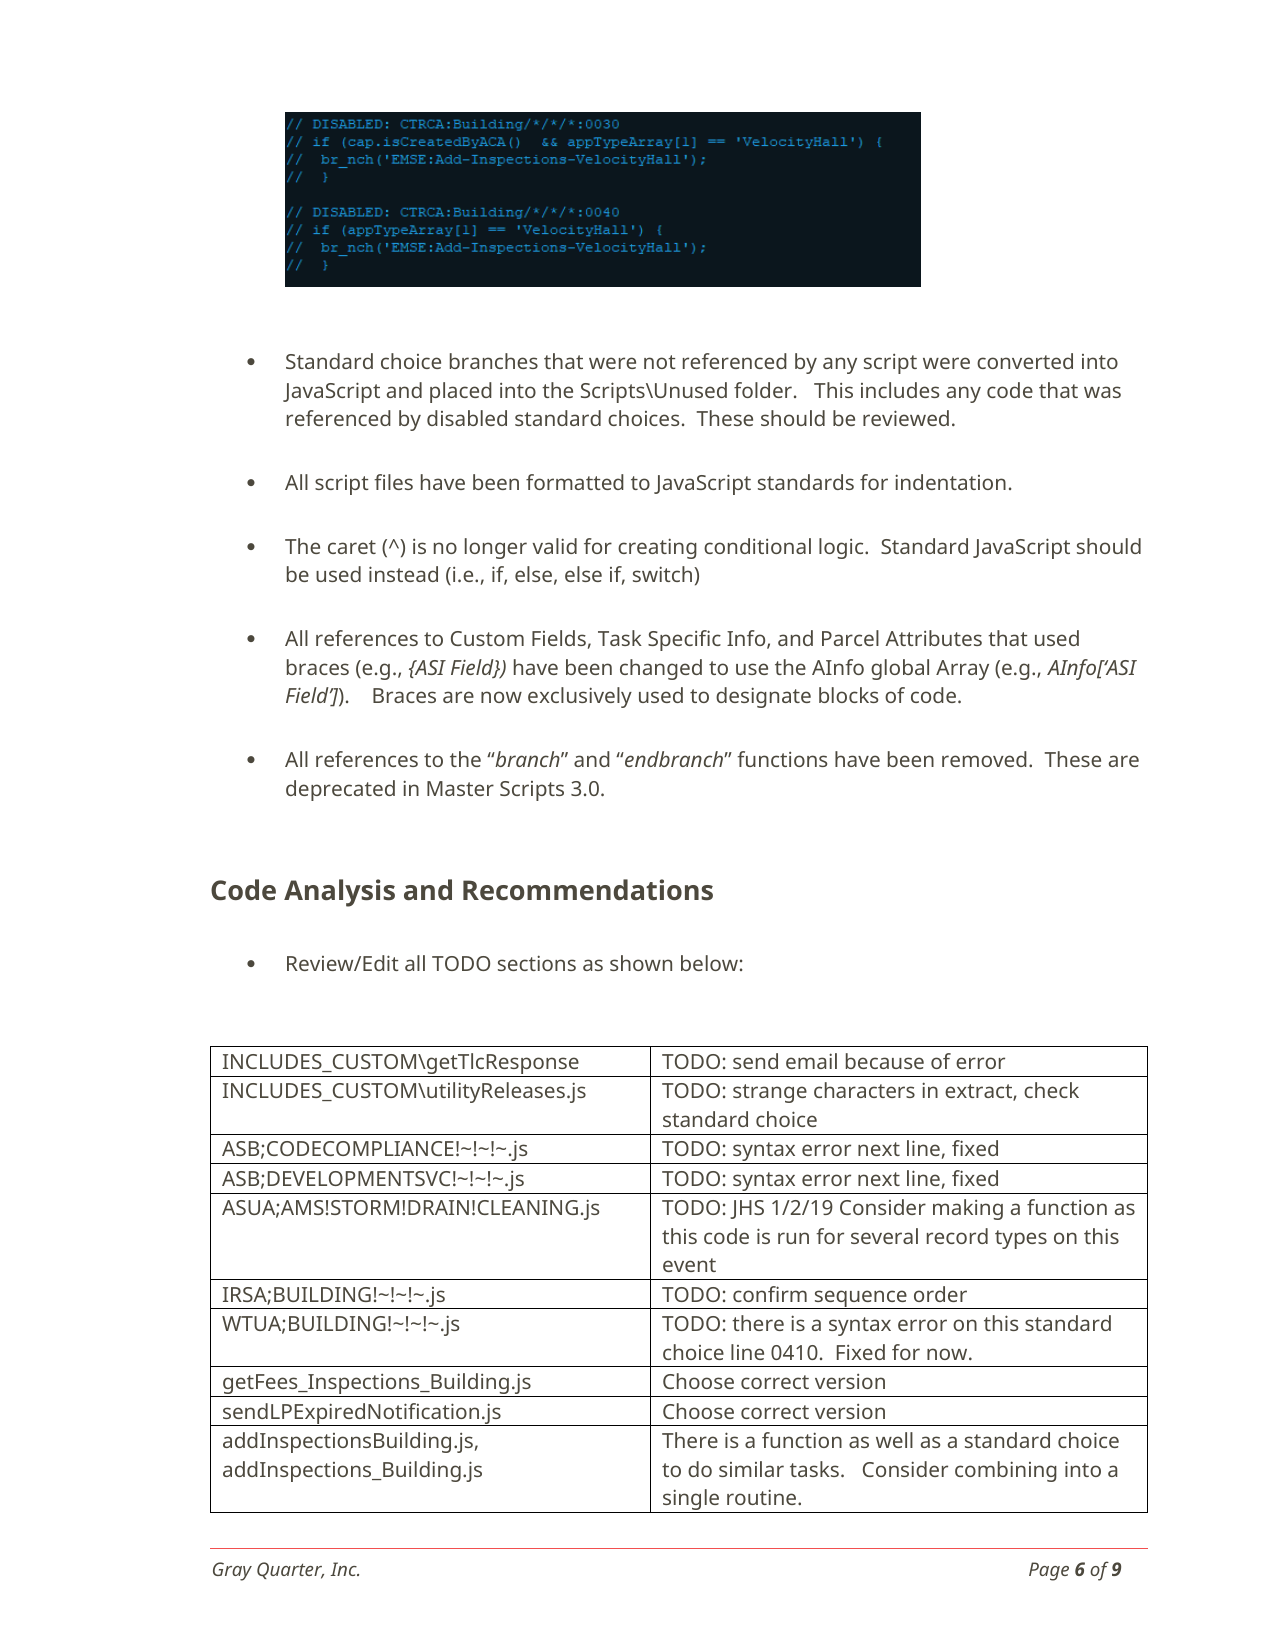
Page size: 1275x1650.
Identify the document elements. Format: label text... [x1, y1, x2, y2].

table_cell getFees_Inspections_Building.js [211, 1367, 650, 1396]
list The caret (^) is no longer valid for creating conditional logic. Standard JavaScript should be used instead (i.e., if, else, else if, switch) [247, 532, 1147, 589]
list All script files have been formatted to JavaScript standards for indentation. [247, 468, 1147, 497]
table_cell ASUA;AMS!STORM!DRAIN!CLEANING.js [211, 1194, 650, 1279]
table_cell ASB;CODECOMPLIANCE!~!~!~.js [211, 1135, 650, 1163]
table_cell TODO: there is a syntax error on this standard choice line 0410. Fixed for now. [651, 1309, 1147, 1366]
table_cell TODO: strange characters in extract, check standard choice [651, 1077, 1147, 1133]
list All references to Custom Fields, Task Specific Info, and Parcel Attributes that used braces (e.g., {ASI Field}) have been changed to use the AInfo global Array (e.g., AInfo[‘ASI Field’]). Braces are now exclusively used to designate blocks of code. [247, 624, 1147, 710]
table_cell There is a function as well as a standard choice to do similar tasks. Consider combining into a single routine. [651, 1426, 1147, 1512]
list Standard choice branches that were not referenced by any script were converted into JavaScript and placed into the Scripts\Unused folder. This includes any code that was referenced by disabled standard choices. These should be reviewed. [247, 347, 1147, 433]
table_header TODO: send email because of error [651, 1047, 1147, 1076]
subtitle Code Analysis and Recommendations [210, 871, 1147, 908]
table_cell TODO: syntax error next line, fixed [651, 1135, 1147, 1163]
table_cell addInspectionsBuilding.js, addInspections_Building.js [211, 1426, 650, 1512]
table_cell Choose correct version [651, 1367, 1147, 1396]
table_cell TODO: JHS 1/2/19 Consider making a function as this code is run for several record types on this event [651, 1194, 1147, 1279]
table_cell ASB;DEVELOPMENTSVC!~!~!~.js [211, 1164, 650, 1192]
table_cell IRSA;BUILDING!~!~!~.js [211, 1280, 650, 1308]
table_cell INCLUDES_CUSTOM\utilityReleases.js [211, 1077, 650, 1133]
table_cell WTUA;BUILDING!~!~!~.js [211, 1309, 650, 1366]
table_cell TODO: syntax error next line, fixed [651, 1164, 1147, 1192]
table_cell TODO: confirm sequence order [651, 1280, 1147, 1308]
picture [285, 112, 921, 287]
table_cell sendLPExpiredNotification.js [211, 1397, 650, 1425]
list All references to the “branch” and “endbranch” functions have been removed. These are deprecated in Master Scripts 3.0. [247, 745, 1147, 802]
list Review/Edit all TODO sections as shown below: [247, 949, 1147, 977]
table_cell Choose correct version [651, 1397, 1147, 1425]
table_header INCLUDES_CUSTOM\getTlcResponse [211, 1047, 650, 1076]
